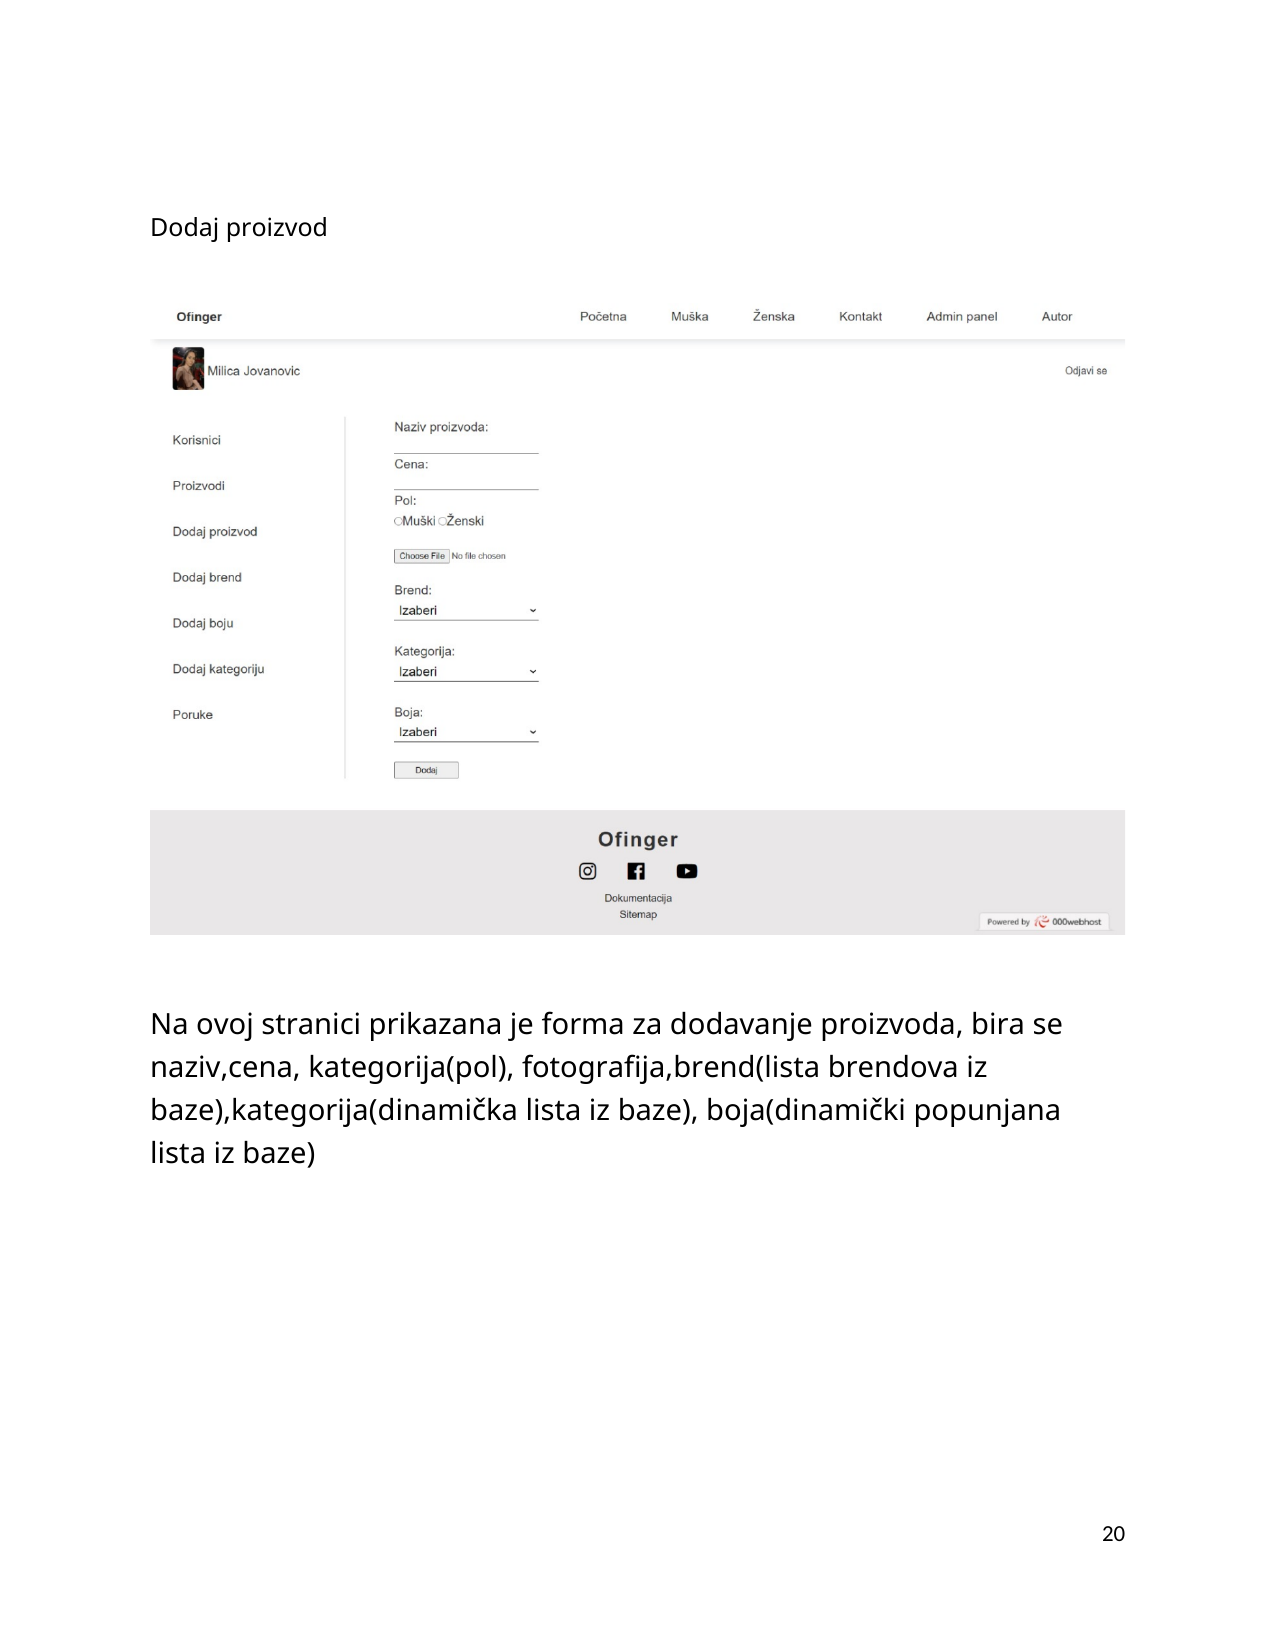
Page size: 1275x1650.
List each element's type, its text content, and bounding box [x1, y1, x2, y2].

picture [150, 293, 1125, 935]
text Na ovoj stranici prikazana je forma za dodavanje proizvoda, bira se naziv,cena, kategorija(pol), fotografija,brend(lista brendova iz baze),kategorija(dinamička lista iz baze), boja(dinamički popunjana lista iz baze) [150, 1003, 1125, 1172]
subtitle Dodaj proizvod [150, 209, 1125, 243]
